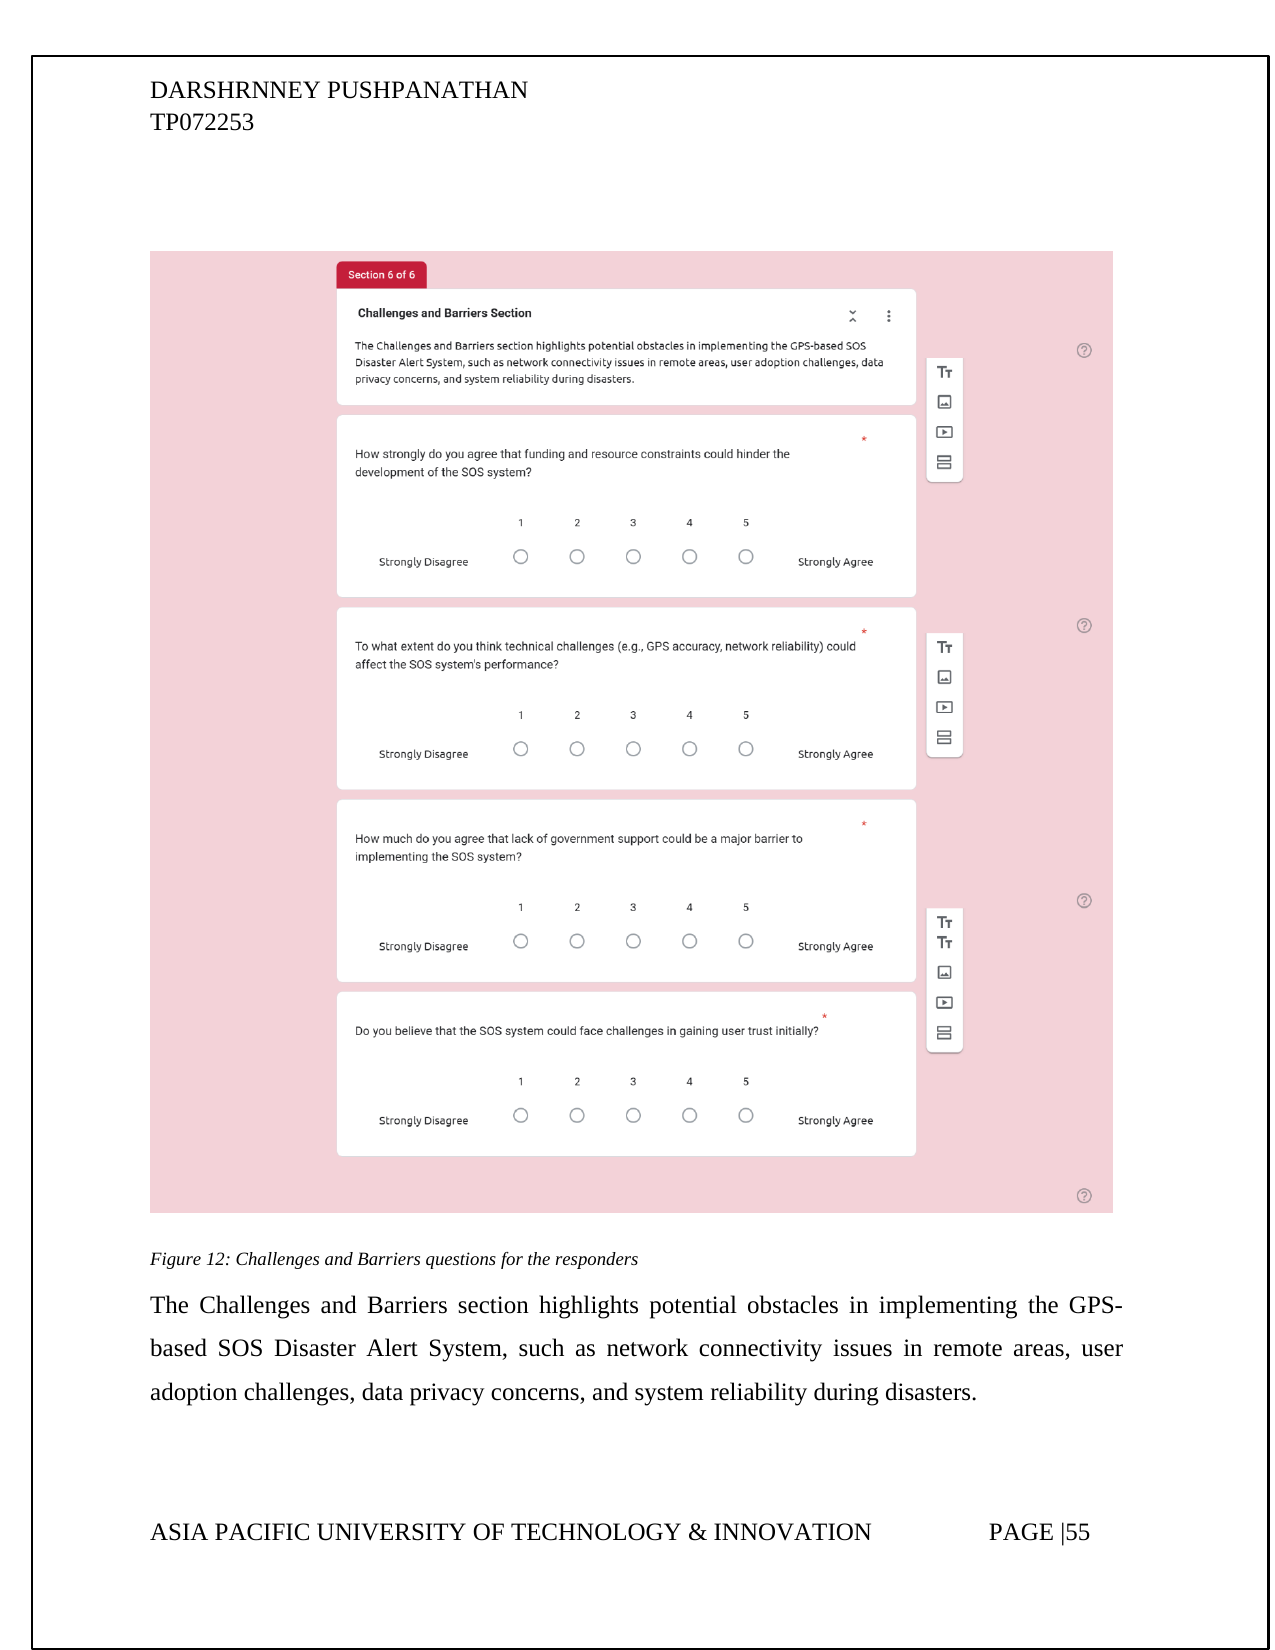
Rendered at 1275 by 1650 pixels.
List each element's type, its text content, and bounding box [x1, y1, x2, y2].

text The Challenges and Barriers section highlights potential obstacles in implementing the GPS-based SOS Disaster Alert System, such as network connectivity issues in remote areas, user adoption challenges, data privacy concerns, and system reliability during disasters. [150, 1290, 1125, 1405]
picture [150, 251, 1113, 1213]
text Figure 12: Challenges and Barriers questions for the responders [150, 1248, 1125, 1269]
